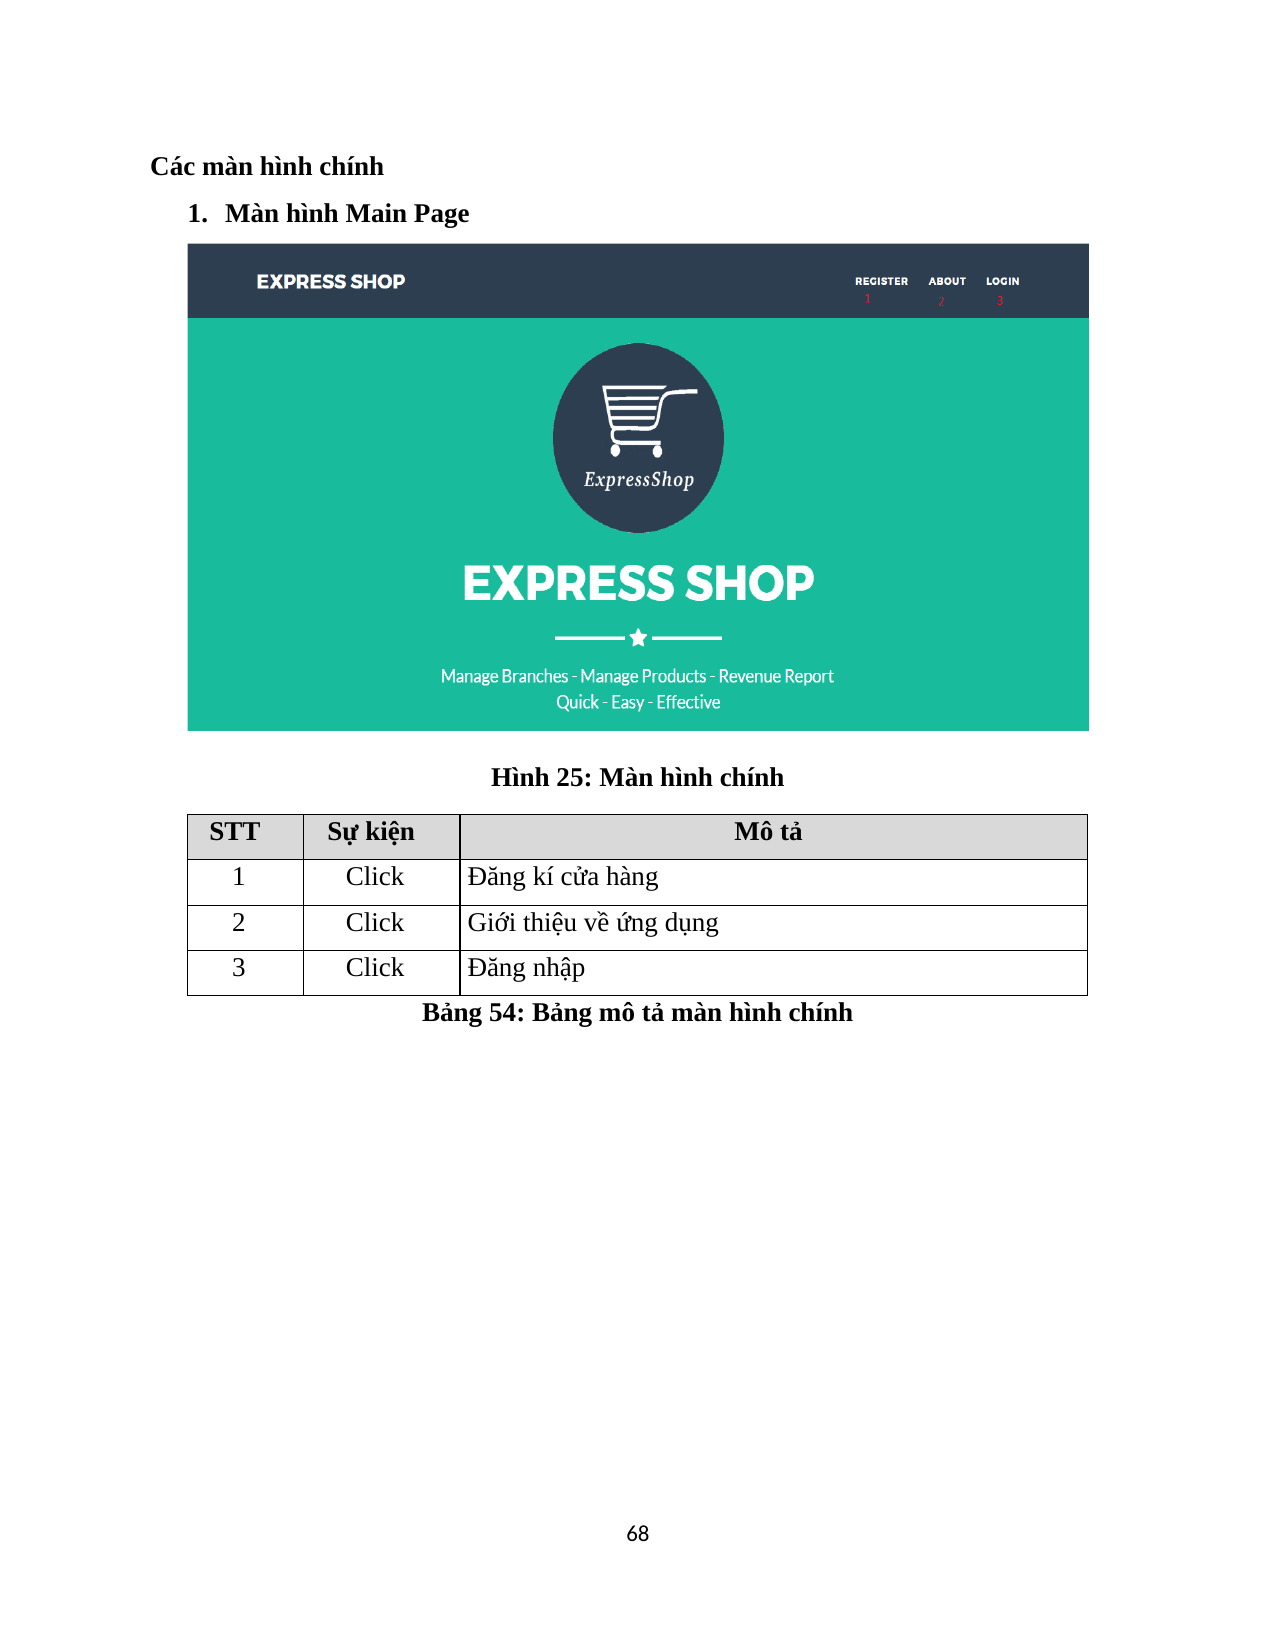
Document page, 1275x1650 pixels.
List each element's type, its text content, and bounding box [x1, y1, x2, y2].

table_cell Click [304, 906, 459, 950]
table_header Sự kiện [304, 815, 459, 859]
table_cell Giới thiệu về ứng dụng [461, 906, 1087, 950]
list Màn hình Main Page [187, 197, 1125, 228]
text Bảng 54: Bảng mô tả màn hình chính [150, 996, 1125, 1027]
picture [187, 243, 1089, 731]
table_cell Đăng nhập [461, 951, 1087, 995]
table_cell 2 [188, 906, 303, 950]
table_cell Đăng kí cửa hàng [461, 860, 1087, 904]
table_cell Click [304, 951, 459, 995]
table_cell Click [304, 860, 459, 904]
table_cell 3 [188, 951, 303, 995]
text Các màn hình chính [150, 150, 1125, 181]
text Hình 25: Màn hình chính [150, 761, 1125, 793]
table_header STT [188, 815, 303, 859]
table_header Mô tả [461, 815, 1087, 859]
table_cell 1 [188, 860, 303, 904]
